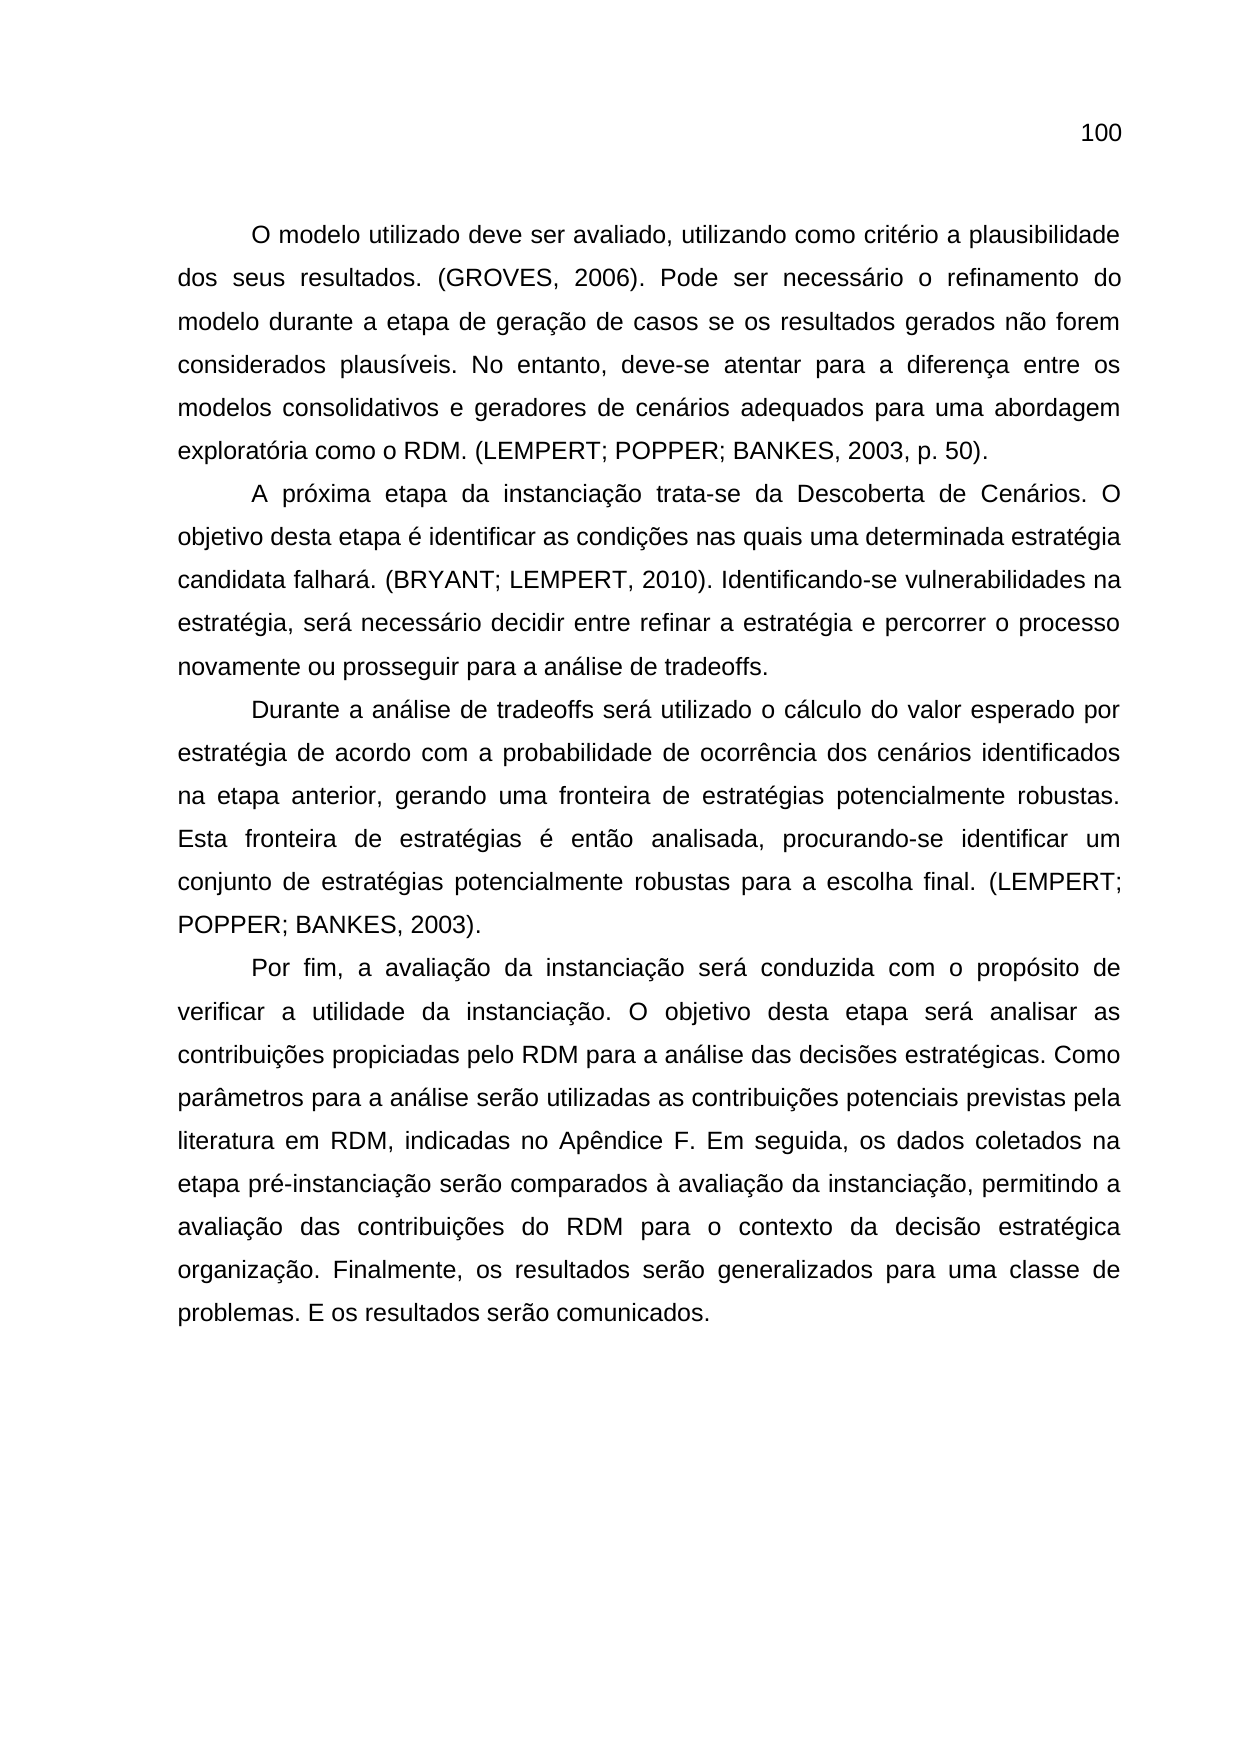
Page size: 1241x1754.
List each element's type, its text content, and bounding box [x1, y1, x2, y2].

text A próxima etapa da instanciação trata-se da Descoberta de Cenários. O objetivo desta etapa é identificar as condições nas quais uma determinada estratégia candidata falhará. (BRYANT; LEMPERT, 2010). Identificando-se vulnerabilidades na estratégia, será necessário decidir entre refinar a estratégia e percorrer o processo novamente ou prosseguir para a análise de tradeoffs. [177, 479, 1122, 680]
text Durante a análise de tradeoffs será utilizado o cálculo do valor esperado por estratégia de acordo com a probabilidade de ocorrência dos cenários identificados na etapa anterior, gerando uma fronteira de estratégias potencialmente robustas. Esta fronteira de estratégias é então analisada, procurando-se identificar um conjunto de estratégias potencialmente robustas para a escolha final. (LEMPERT; POPPER; BANKES, 2003). [177, 695, 1122, 939]
text Por fim, a avaliação da instanciação será conduzida com o propósito de verificar a utilidade da instanciação. O objetivo desta etapa será analisar as contribuições propiciadas pelo RDM para a análise das decisões estratégicas. Como parâmetros para a análise serão utilizadas as contribuições potenciais previstas pela literatura em RDM, indicadas no Apêndice F. Em seguida, os dados coletados na etapa pré-instanciação serão comparados à avaliação da instanciação, permitindo a avaliação das contribuições do RDM para o contexto da decisão estratégica organização. Finalmente, os resultados serão generalizados para uma classe de problemas. E os resultados serão comunicados. [177, 953, 1122, 1327]
text O modelo utilizado deve ser avaliado, utilizando como critério a plausibilidade dos seus resultados. (GROVES, 2006). Pode ser necessário o refinamento do modelo durante a etapa de geração de casos se os resultados gerados não forem considerados plausíveis. No entanto, deve-se atentar para a diferença entre os modelos consolidativos e geradores de cenários adequados para uma abordagem exploratória como o RDM. (LEMPERT; POPPER; BANKES, 2003, p. 50). [177, 220, 1122, 465]
